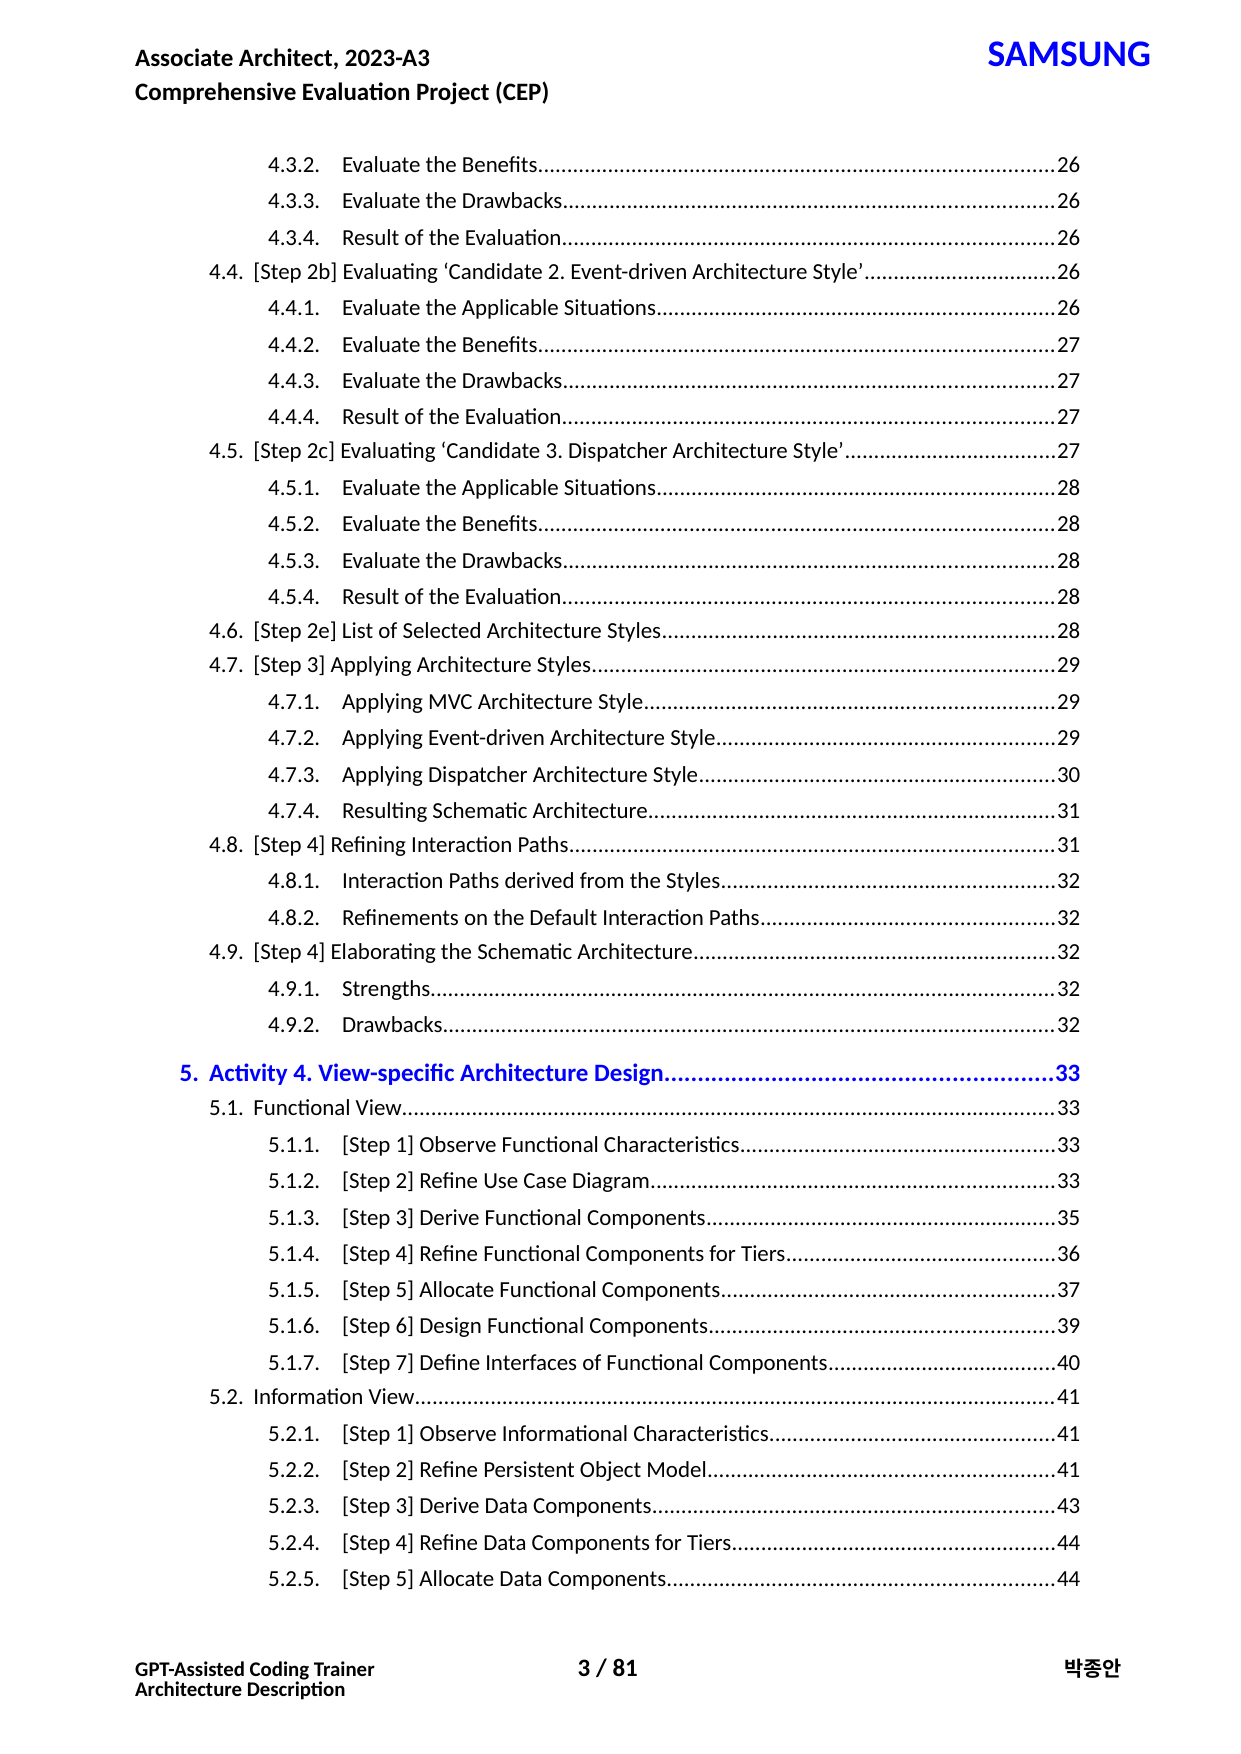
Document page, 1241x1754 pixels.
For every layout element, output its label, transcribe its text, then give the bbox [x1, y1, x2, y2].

text 4.3.4. Result of the Evaluation 26 [268, 223, 1084, 251]
text 5.1.4. [Step 4] Refine Functional Components for Tiers 36 [268, 1239, 1084, 1267]
text 4.5.1. Evaluate the Applicable Situations 28 [268, 473, 1084, 501]
text 5.1.2. [Step 2] Refine Use Case Diagram 33 [268, 1166, 1084, 1194]
text 5.1.5. [Step 5] Allocate Functional Components 37 [268, 1275, 1084, 1303]
text 4.5.4. Result of the Evaluation 28 [268, 582, 1084, 610]
text 4.4.1. Evaluate the Applicable Situations 26 [268, 293, 1084, 321]
text 4.4. [Step 2b] Evaluating ‘Candidate 2. Event-driven Architecture Style’ 26 [209, 257, 1070, 285]
text 4.4.4. Result of the Evaluation 27 [268, 402, 1084, 430]
text 5.1.1. [Step 1] Observe Functional Characteristics 33 [268, 1130, 1084, 1158]
text 4.9.1. Strengths 32 [268, 974, 1084, 1002]
text 4.7. [Step 3] Applying Architecture Styles 29 [209, 651, 1070, 679]
text 4.5.2. Evaluate the Benefits 28 [268, 509, 1084, 537]
text 5.1.7. [Step 7] Define Interfaces of Functional Components 40 [268, 1348, 1084, 1376]
text 4.9.2. Drawbacks 32 [268, 1010, 1084, 1038]
text 4.6. [Step 2e] List of Selected Architecture Styles 28 [209, 616, 1070, 644]
text 5.2.4. [Step 4] Refine Data Components for Tiers 44 [268, 1528, 1084, 1556]
text 4.7.4. Resulting Schematic Architecture 31 [268, 796, 1084, 824]
text 5.1. Functional View 33 [209, 1093, 1070, 1122]
text 4.7.1. Applying MVC Architecture Style 29 [268, 687, 1084, 715]
text 4.4.3. Evaluate the Drawbacks 27 [268, 366, 1084, 394]
text 4.8.2. Refinements on the Default Interaction Paths 32 [268, 903, 1084, 931]
text 5. Activity 4. View-specific Architecture Design 33 [179, 1057, 1070, 1087]
text 4.8.1. Interaction Paths derived from the Styles 32 [268, 867, 1084, 895]
text 4.7.2. Applying Event-driven Architecture Style 29 [268, 723, 1084, 751]
text 5.2.5. [Step 5] Allocate Data Components 44 [268, 1564, 1084, 1592]
text 4.5.3. Evaluate the Drawbacks 28 [268, 546, 1084, 574]
text 4.3.3. Evaluate the Drawbacks 26 [268, 186, 1084, 214]
text 5.2.2. [Step 2] Refine Persistent Object Model 41 [268, 1455, 1084, 1483]
text 5.2.1. [Step 1] Observe Informational Characteristics 41 [268, 1419, 1084, 1447]
text 5.1.3. [Step 3] Derive Functional Components 35 [268, 1203, 1084, 1231]
text 5.2. Information View 41 [209, 1382, 1070, 1410]
text 4.9. [Step 4] Elaborating the Schematic Architecture 32 [209, 937, 1070, 965]
text 4.5. [Step 2c] Evaluating ‘Candidate 3. Dispatcher Architecture Style’ 27 [209, 437, 1070, 465]
text 5.1.6. [Step 6] Design Functional Components 39 [268, 1312, 1084, 1340]
text 4.4.2. Evaluate the Benefits 27 [268, 330, 1084, 358]
text 4.8. [Step 4] Refining Interaction Paths 31 [209, 830, 1070, 858]
text 4.3.2. Evaluate the Benefits 26 [268, 150, 1084, 178]
text 5.2.3. [Step 3] Derive Data Components 43 [268, 1491, 1084, 1519]
text 4.7.3. Applying Dispatcher Architecture Style 30 [268, 760, 1084, 788]
